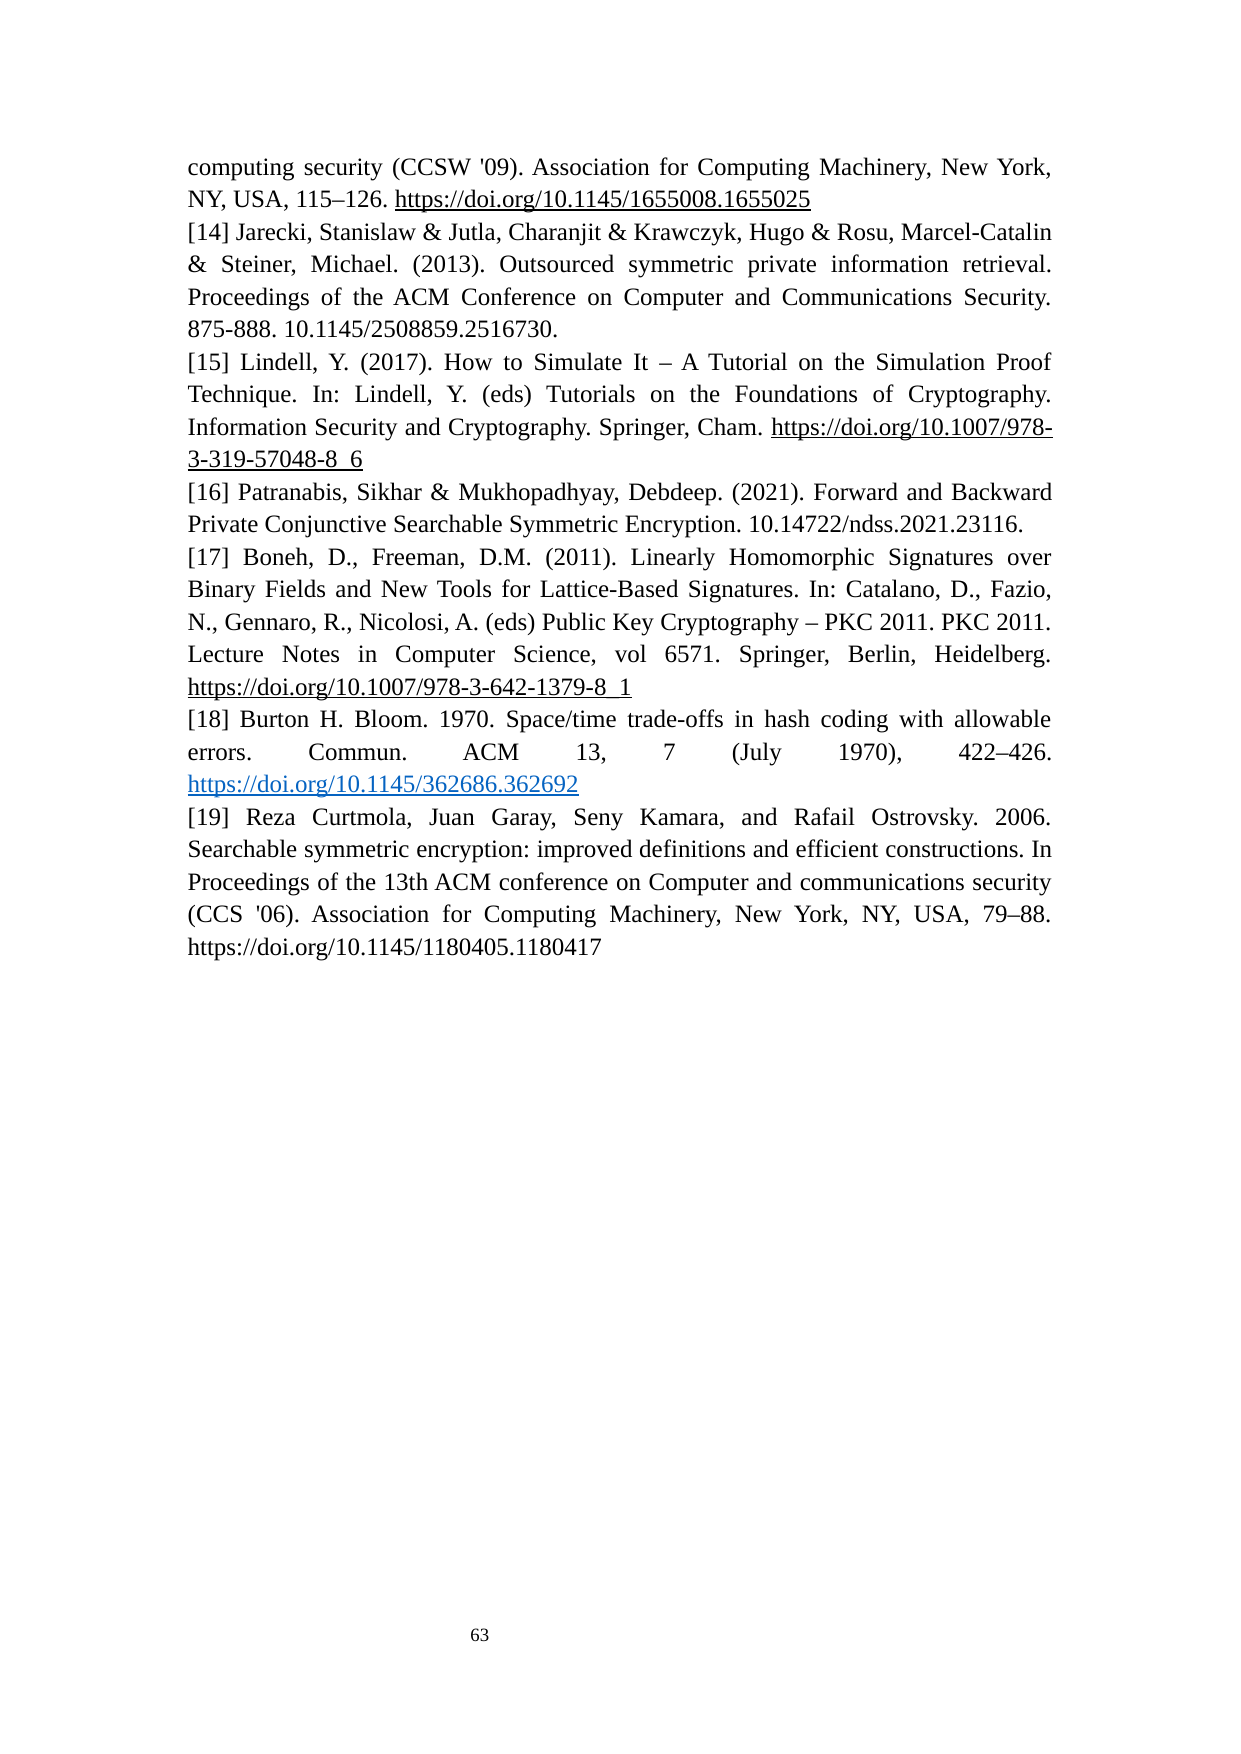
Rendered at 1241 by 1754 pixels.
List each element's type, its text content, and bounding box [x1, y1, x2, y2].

text [18] Burton H. Bloom. 1970. Space/time trade-offs in hash coding with allowable errors. Commun. ACM 13, 7 (July 1970), 422–426. https://doi.org/10.1145/362686.362692 [187, 702, 1053, 800]
text [15] Lindell, Y. (2017). How to Simulate It – A Tutorial on the Simulation Proof Technique. In: Lindell, Y. (eds) Tutorials on the Foundations of Cryptography. Information Security and Cryptography. Springer, Cham. https://doi.org/10.1007/978-3-319-57048-8_6 [187, 345, 1053, 475]
text [14] Jarecki, Stanislaw & Jutla, Charanjit & Krawczyk, Hugo & Rosu, Marcel-Catalin & Steiner, Michael. (2013). Outsourced symmetric private information retrieval. Proceedings of the ACM Conference on Computer and Communications Security. 875-888. 10.1145/2508859.2516730. [187, 215, 1053, 345]
text [19] Reza Curtmola, Juan Garay, Seny Kamara, and Rafail Ostrovsky. 2006. Searchable symmetric encryption: improved definitions and efficient constructions. In Proceedings of the 13th ACM conference on Computer and communications security (CCS '06). Association for Computing Machinery, New York, NY, USA, 79–88. https://doi.org/10.1145/1180405.1180417 [187, 800, 1053, 962]
text [16] Patranabis, Sikhar & Mukhopadhyay, Debdeep. (2021). Forward and Backward Private Conjunctive Searchable Symmetric Encryption. 10.14722/ndss.2021.23116. [187, 475, 1053, 540]
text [187, 150, 1053, 215]
text [17] Boneh, D., Freeman, D.M. (2011). Linearly Homomorphic Signatures over Binary Fields and New Tools for Lattice-Based Signatures. In: Catalano, D., Fazio, N., Gennaro, R., Nicolosi, A. (eds) Public Key Cryptography – PKC 2011. PKC 2011. Lecture Notes in Computer Science, vol 6571. Springer, Berlin, Heidelberg. https://doi.org/10.1007/978-3-642-1379-8_1 [187, 540, 1053, 702]
